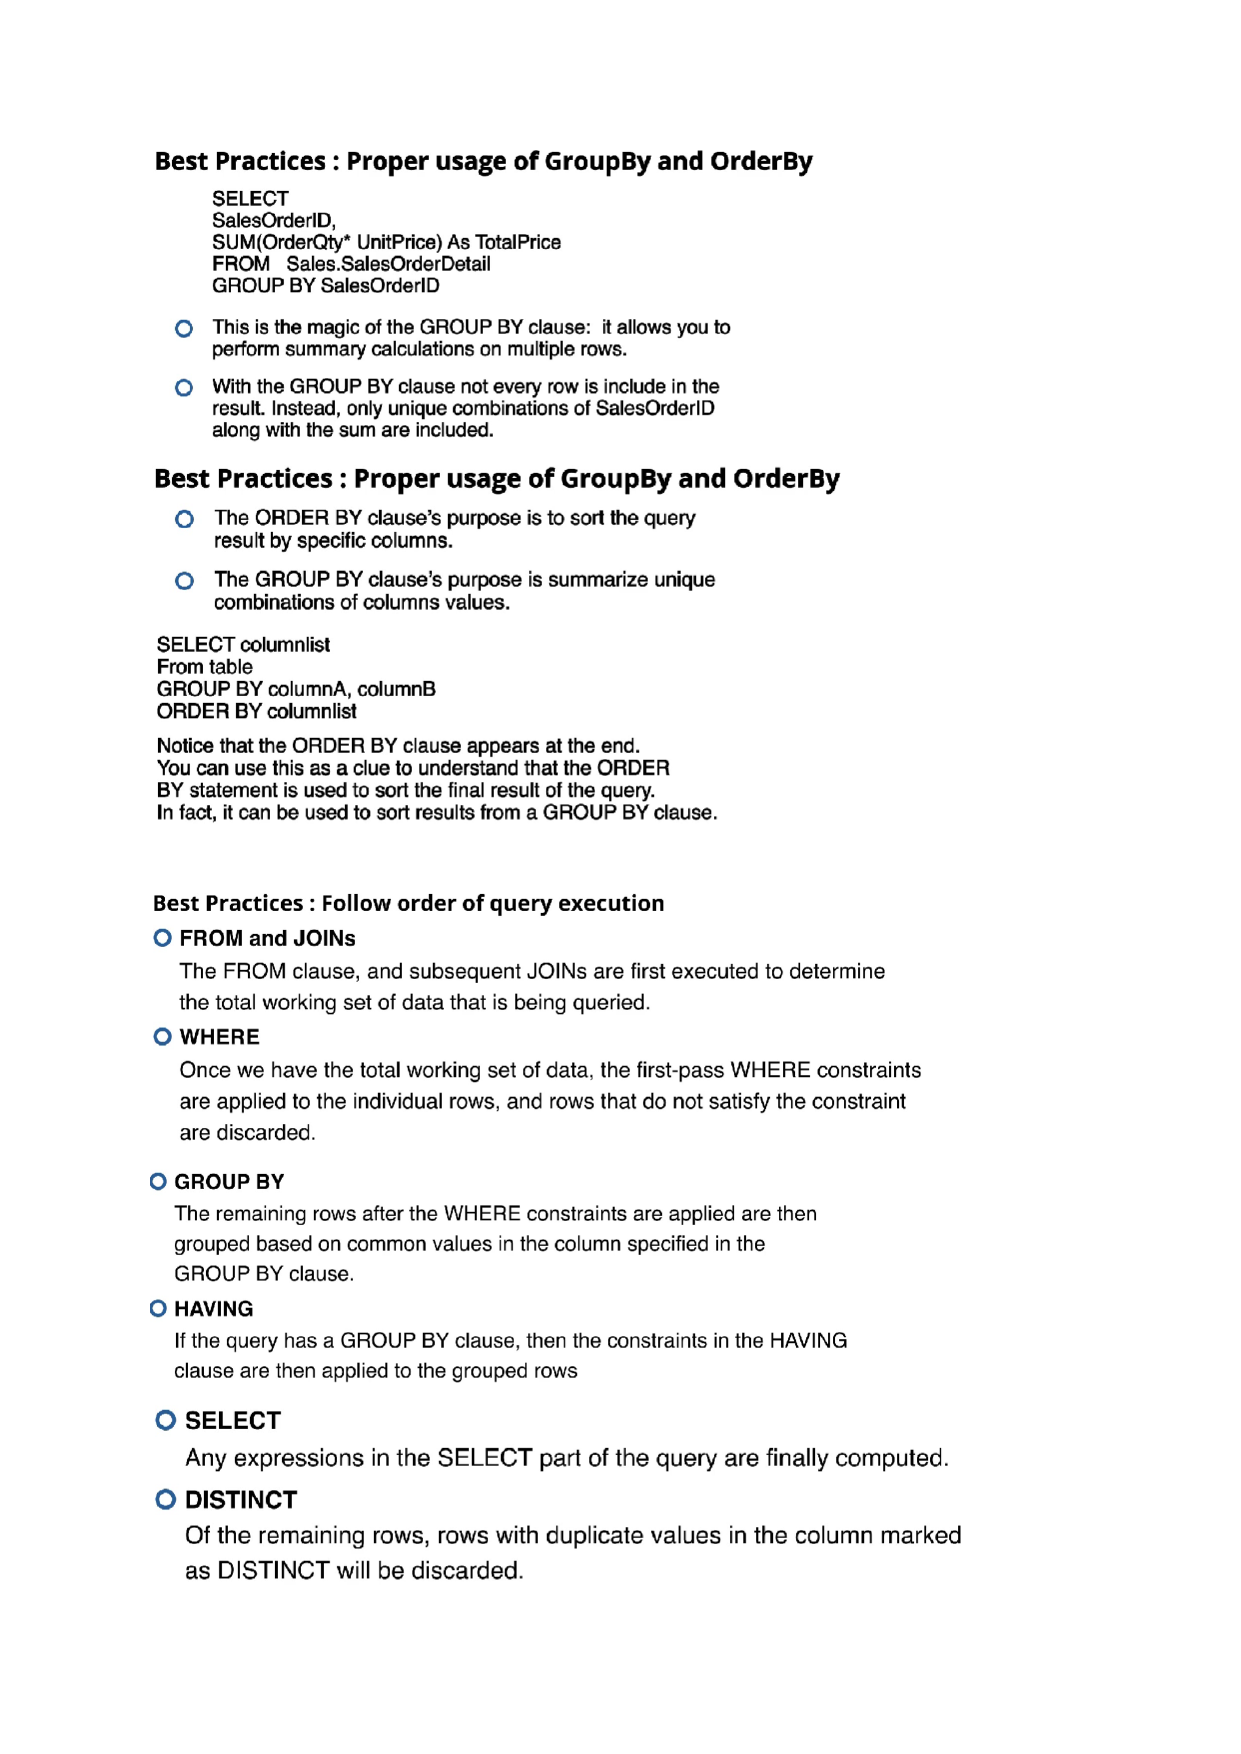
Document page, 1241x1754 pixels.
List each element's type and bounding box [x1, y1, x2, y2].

picture [150, 889, 931, 1150]
picture [150, 461, 852, 615]
picture [150, 150, 818, 443]
picture [150, 633, 722, 824]
picture [150, 1405, 970, 1590]
picture [150, 1168, 852, 1387]
